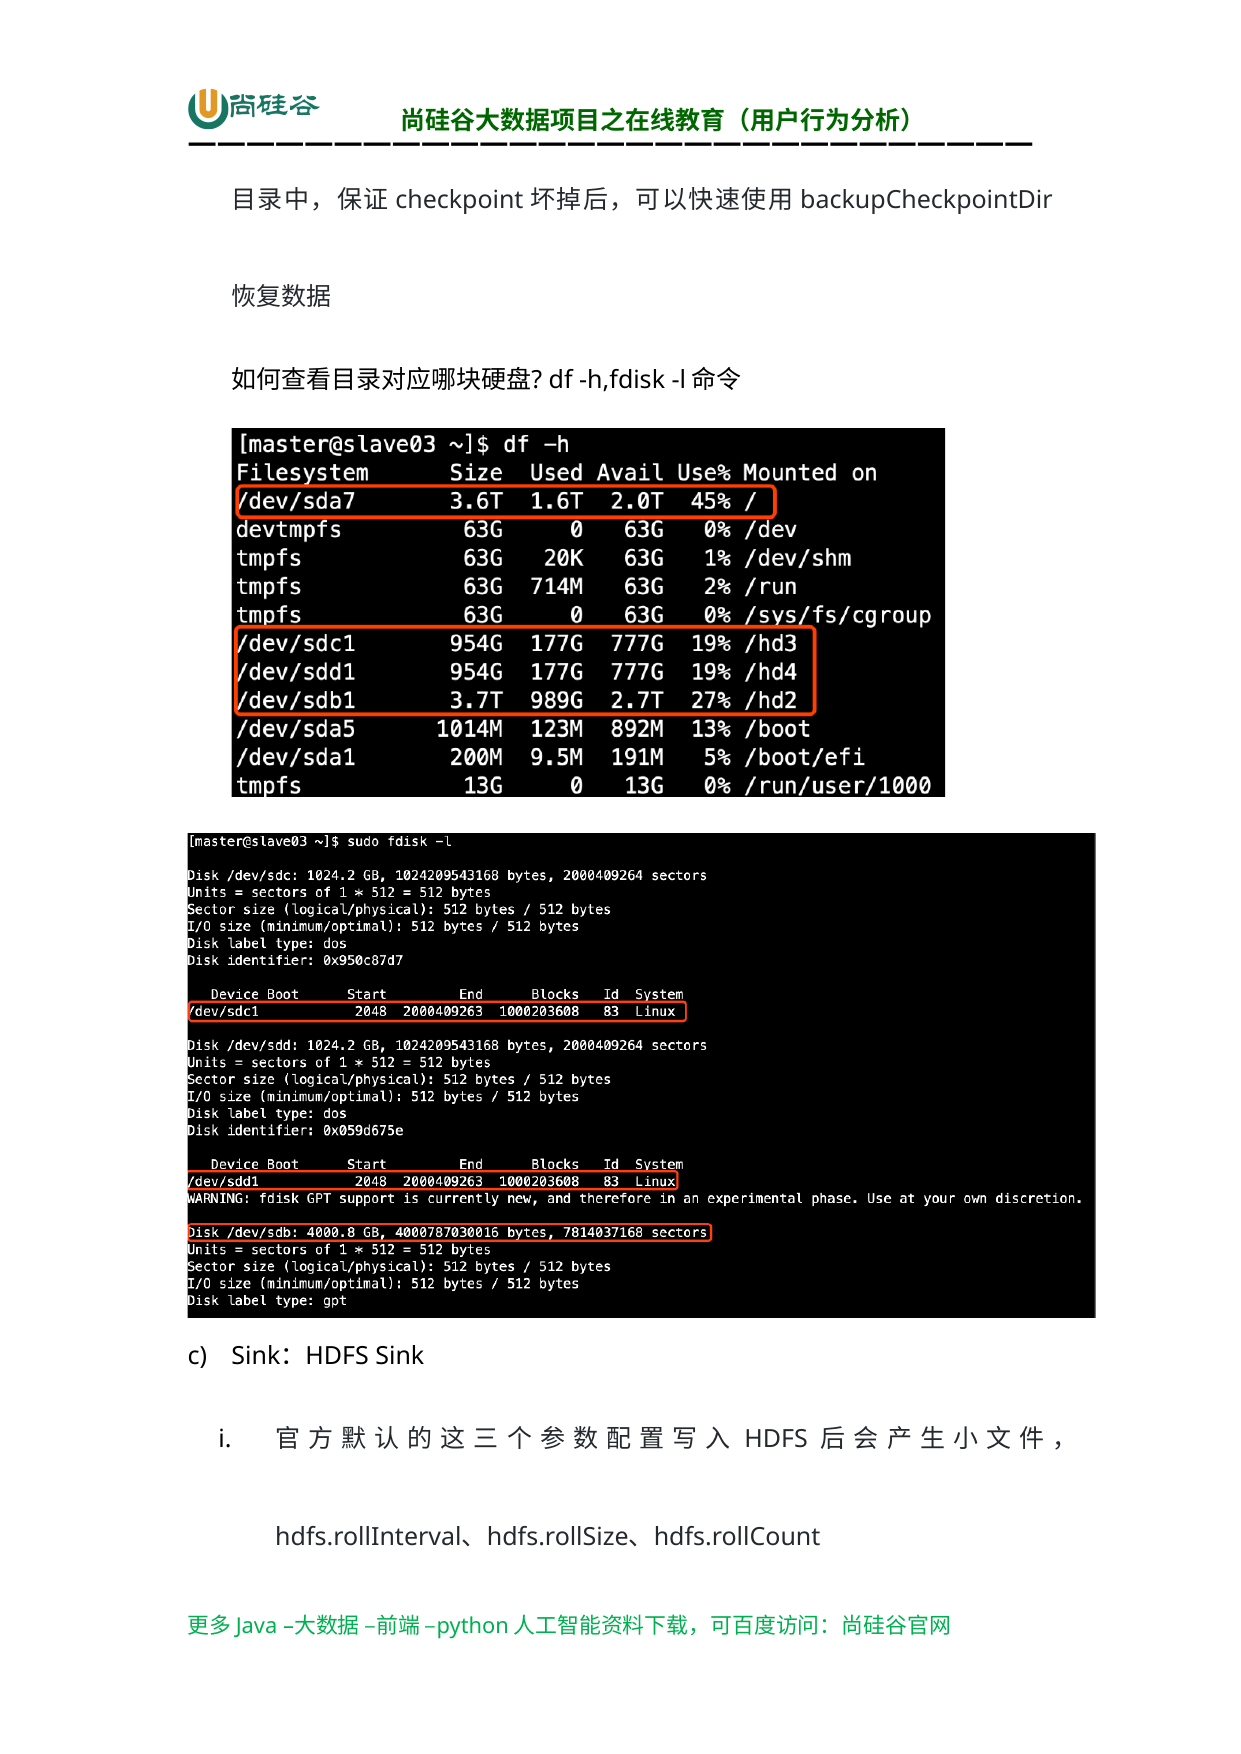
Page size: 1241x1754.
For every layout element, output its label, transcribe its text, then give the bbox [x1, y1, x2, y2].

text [231, 165, 1053, 327]
picture [187, 88, 321, 130]
list 官方默认的这三个参数配置写入HDFS后会产生小文件，hdfs.rollInterval、hdfs.rollSize、hdfs.rollCount [231, 1404, 1053, 1567]
picture [187, 833, 1096, 1318]
list Sink：HDFS Sink [187, 1321, 1053, 1386]
picture [231, 428, 946, 797]
text 如何查看目录对应哪块硬盘? df -h,fdisk -l命令 [231, 346, 1053, 411]
